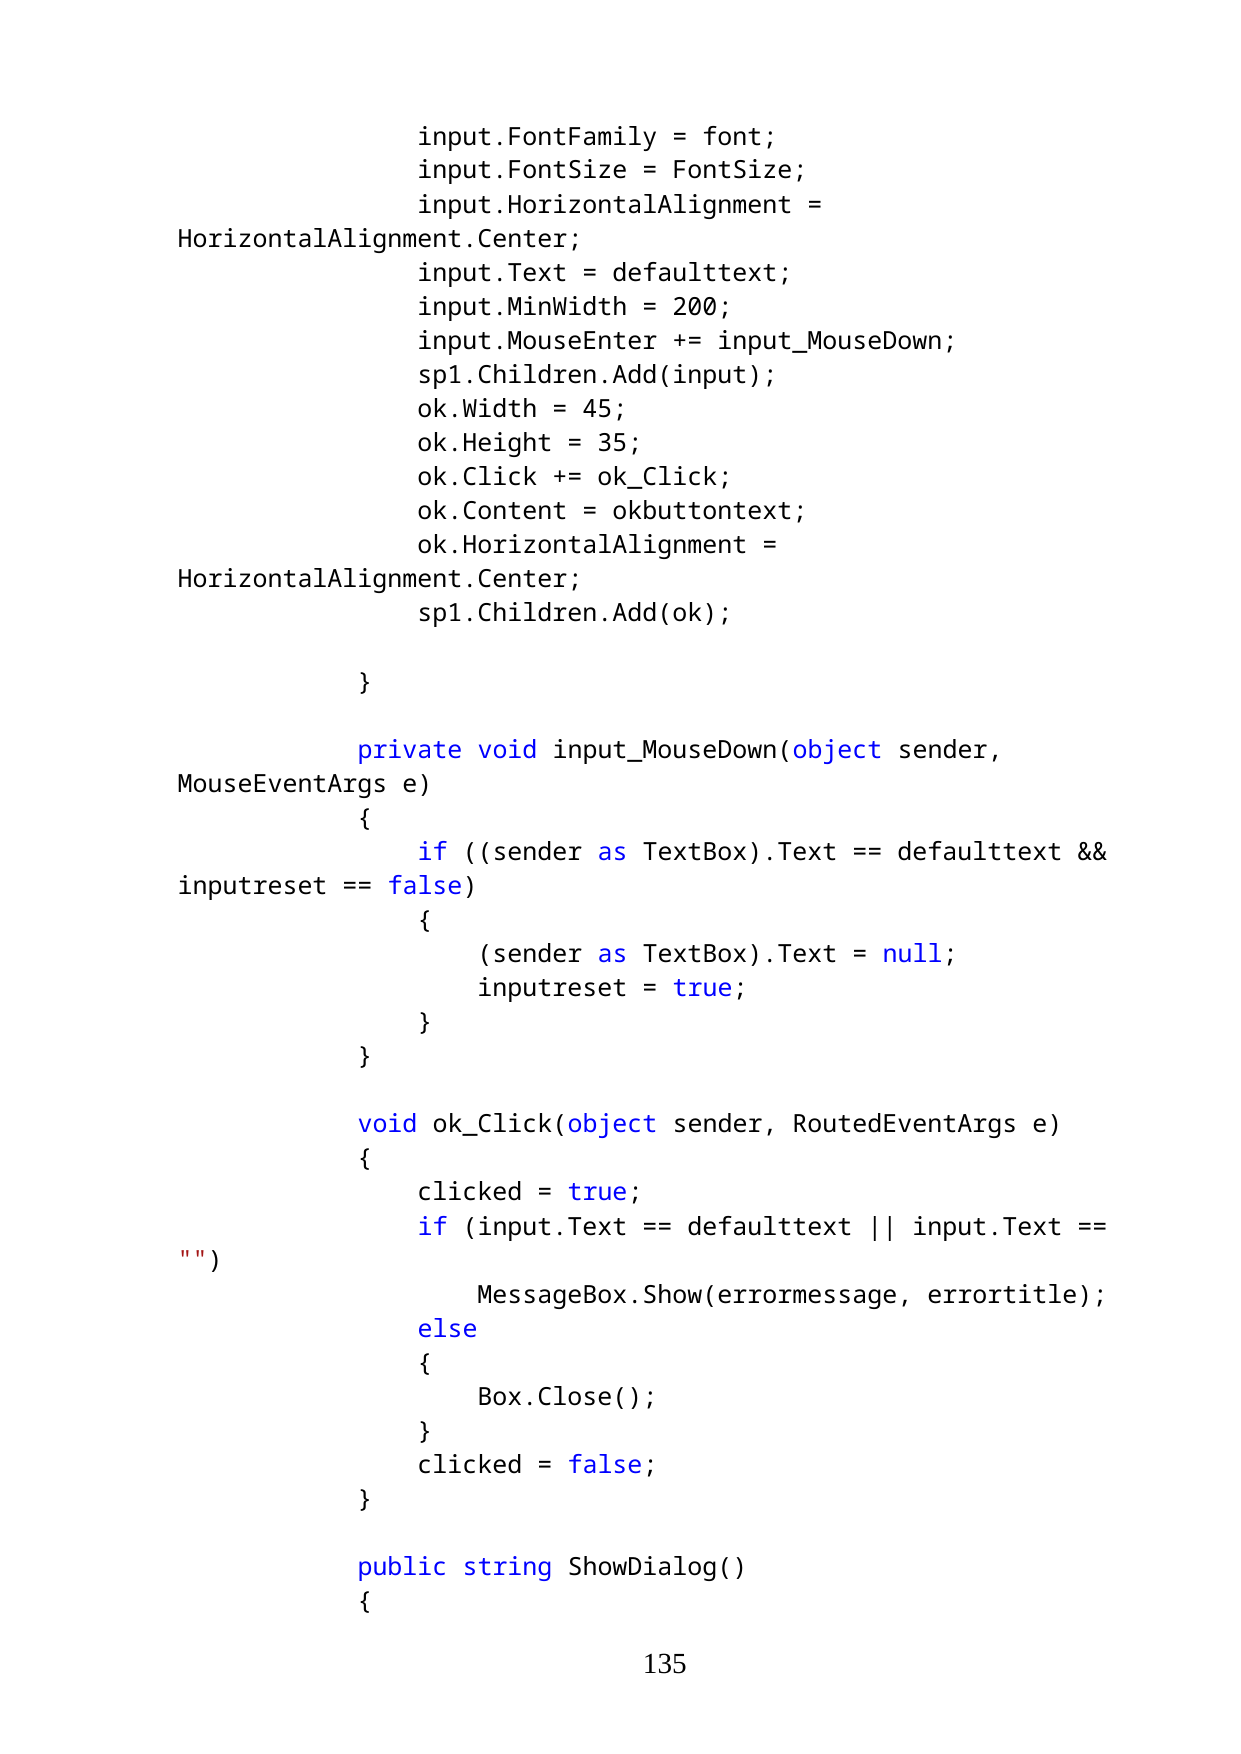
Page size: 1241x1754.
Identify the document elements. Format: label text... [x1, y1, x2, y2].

text Box.Close(); [177, 1378, 1152, 1412]
text ok.Content = okbuttontext; [177, 493, 1152, 527]
text clicked = false; [177, 1447, 1152, 1481]
text inputreset = true; [177, 970, 1152, 1004]
text ok.Click += ok_Click; [177, 459, 1152, 493]
text private void input_MouseDown(object sender, MouseEventArgs e) [177, 731, 1152, 799]
text { [177, 902, 1152, 936]
text { [177, 1583, 1152, 1617]
text else [177, 1310, 1152, 1344]
text sp1.Children.Add(input); [177, 357, 1152, 391]
text input.MouseEnter += input_MouseDown; [177, 322, 1152, 357]
text (sender as TextBox).Text = null; [177, 936, 1152, 970]
text MessageBox.Show(errormessage, errortitle); [177, 1276, 1152, 1310]
text { [177, 1344, 1152, 1378]
text sp1.Children.Add(ok); [177, 595, 1152, 629]
text void ok_Click(object sender, RoutedEventArgs e) [177, 1106, 1152, 1140]
text if (input.Text == defaulttext || input.Text == "") [177, 1208, 1152, 1276]
text ok.Width = 45; [177, 391, 1152, 425]
text } [177, 1038, 1152, 1072]
text ok.HorizontalAlignment = HorizontalAlignment.Center; [177, 527, 1152, 595]
text input.MinWidth = 200; [177, 288, 1152, 322]
text input.FontSize = FontSize; [177, 152, 1152, 186]
text } [177, 1004, 1152, 1038]
text ok.Height = 35; [177, 425, 1152, 459]
text input.Text = defaulttext; [177, 254, 1152, 288]
text input.FontFamily = font; [177, 118, 1152, 152]
text input.HorizontalAlignment = HorizontalAlignment.Center; [177, 186, 1152, 254]
text } [177, 1481, 1152, 1515]
text public string ShowDialog() [177, 1549, 1152, 1583]
text } [177, 663, 1152, 697]
text if ((sender as TextBox).Text == defaulttext && inputreset == false) [177, 833, 1152, 902]
text { [177, 799, 1152, 833]
text clicked = true; [177, 1174, 1152, 1208]
text } [177, 1412, 1152, 1447]
text { [177, 1140, 1152, 1174]
